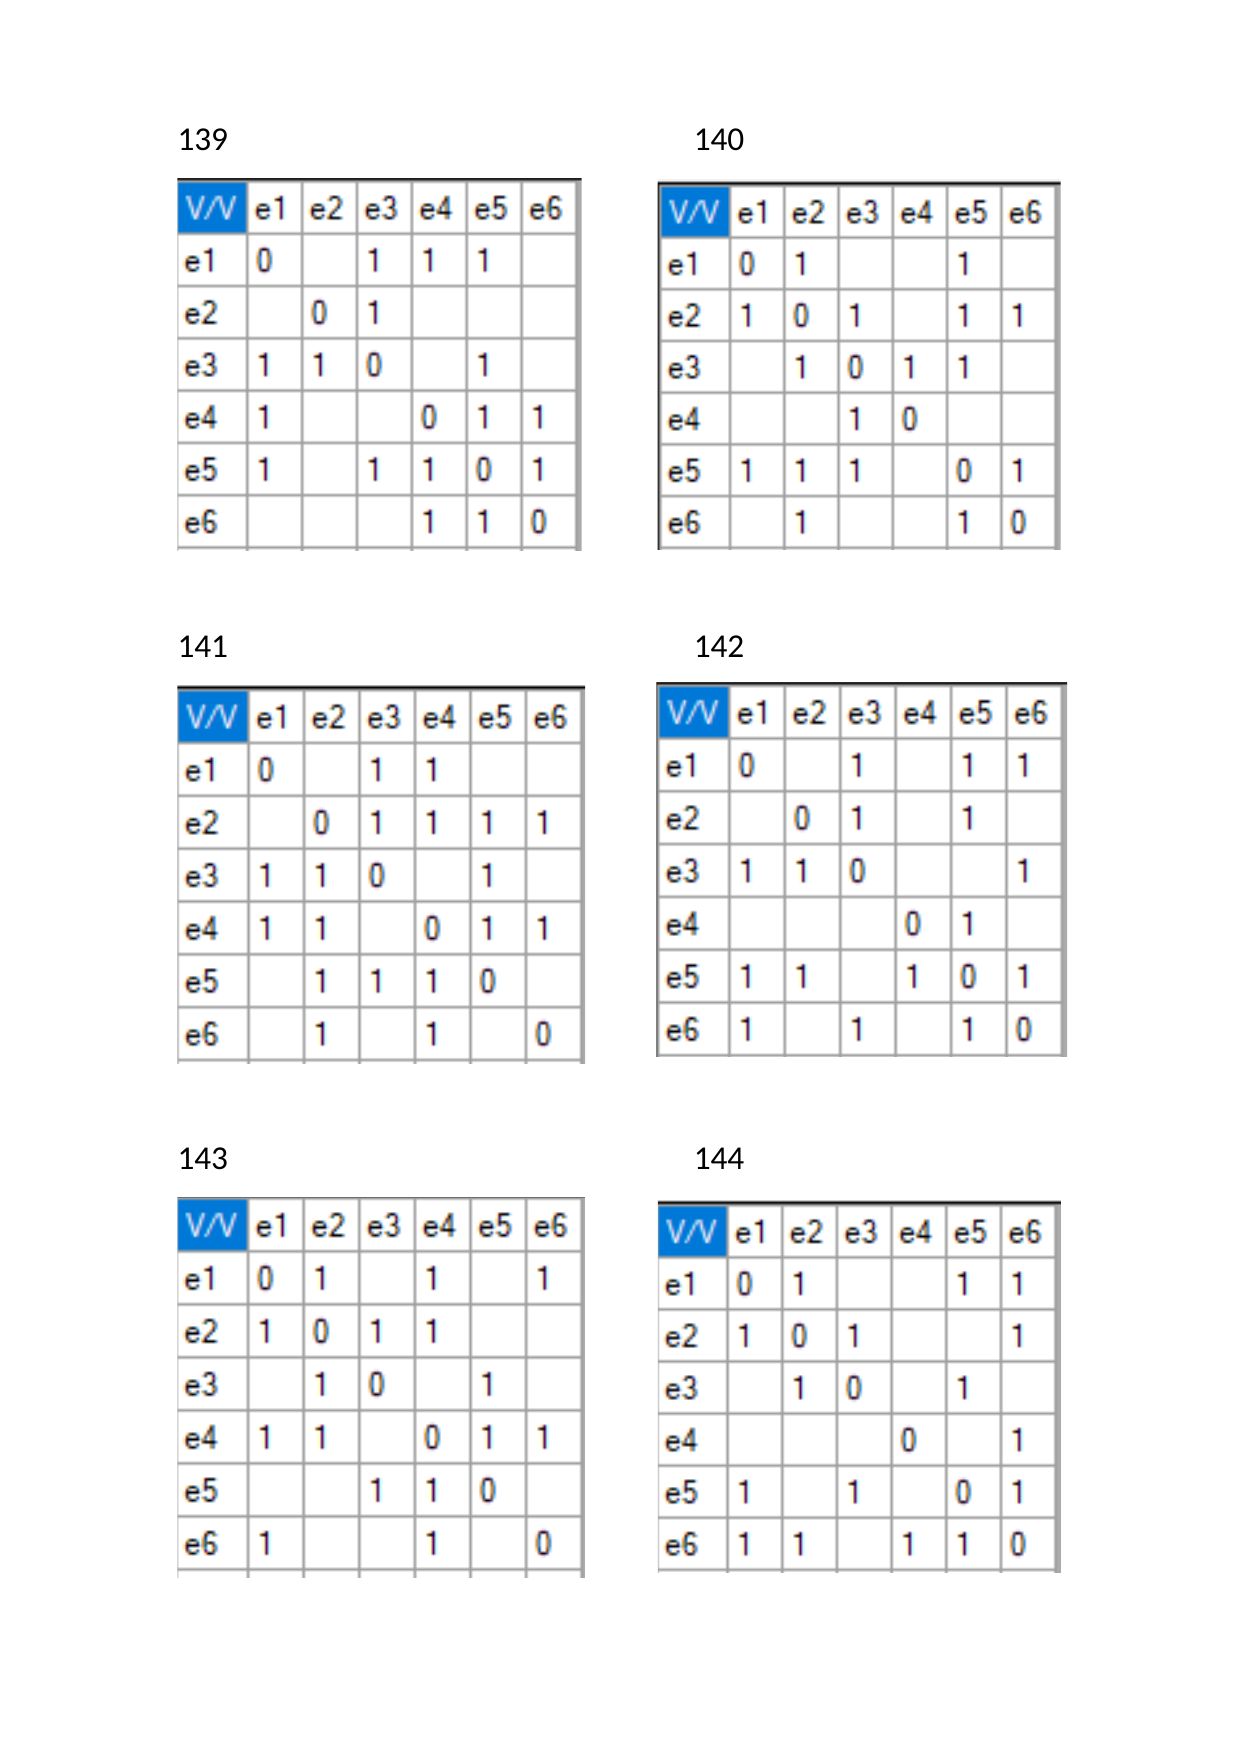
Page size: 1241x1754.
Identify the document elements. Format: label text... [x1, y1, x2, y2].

picture [177, 1197, 585, 1578]
picture [177, 178, 582, 551]
picture [656, 682, 1068, 1057]
picture [657, 179, 1061, 550]
text 139 140 [177, 118, 1152, 159]
text 141 142 [177, 624, 1152, 665]
picture [177, 685, 586, 1064]
picture [657, 1200, 1061, 1573]
text 143 144 [177, 1137, 1152, 1178]
